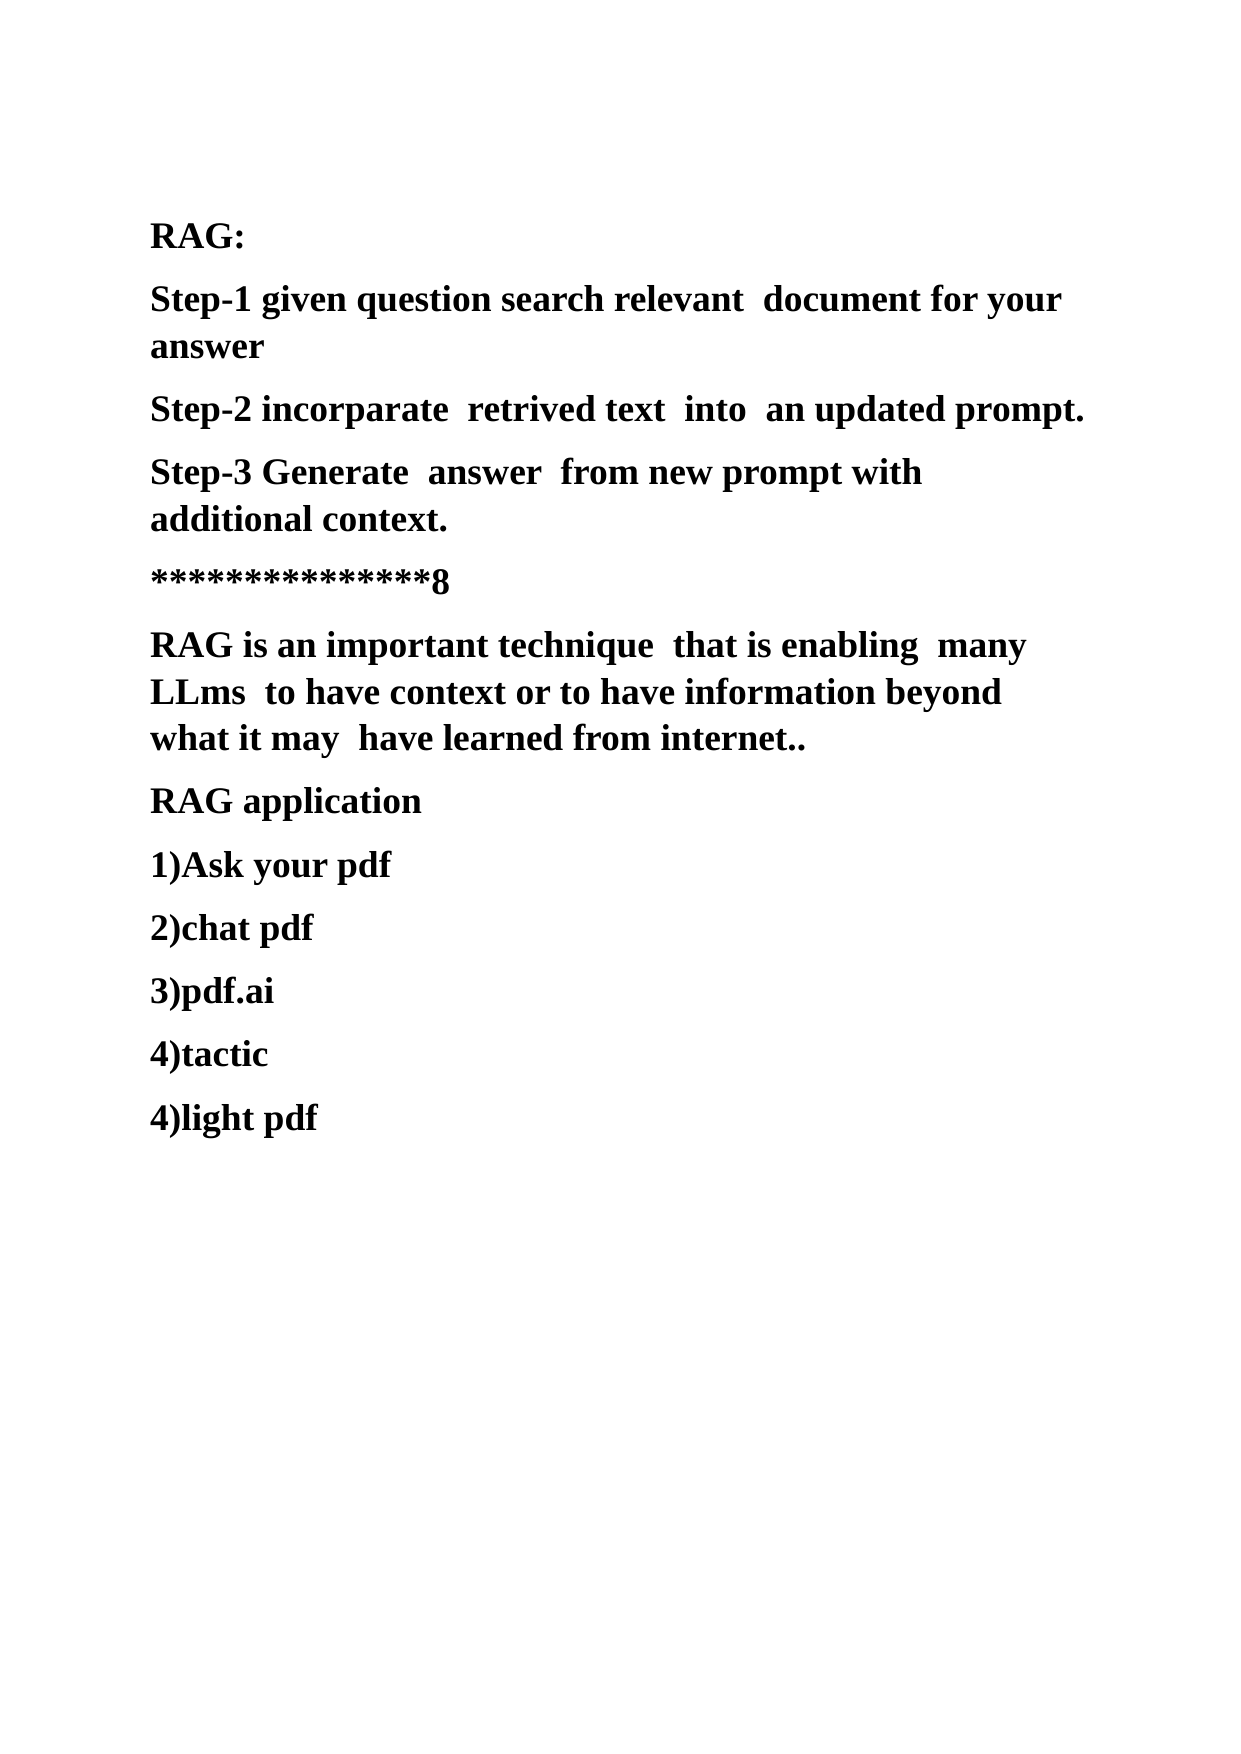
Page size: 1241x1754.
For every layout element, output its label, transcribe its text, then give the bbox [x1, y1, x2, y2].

text 1)Ask your pdf [150, 842, 1090, 885]
text RAG application [150, 779, 1090, 822]
text RAG is an important technique that is enabling many LLms to have context or to have information beyond what it may have learned from internet.. [150, 622, 1090, 759]
text Step-3 Generate answer from new prompt with additional context. [150, 449, 1090, 539]
text RAG: [150, 213, 1090, 256]
text Step-2 incorparate retrived text into an updated prompt. [150, 386, 1090, 429]
text 4)tactic [150, 1032, 1090, 1075]
text 2)chat pdf [150, 905, 1090, 948]
text Step-1 given question search relevant document for your answer [150, 276, 1090, 366]
text 3)pdf.ai [150, 968, 1090, 1012]
text 4)light pdf [150, 1095, 1090, 1138]
text ***************8 [150, 559, 1090, 602]
